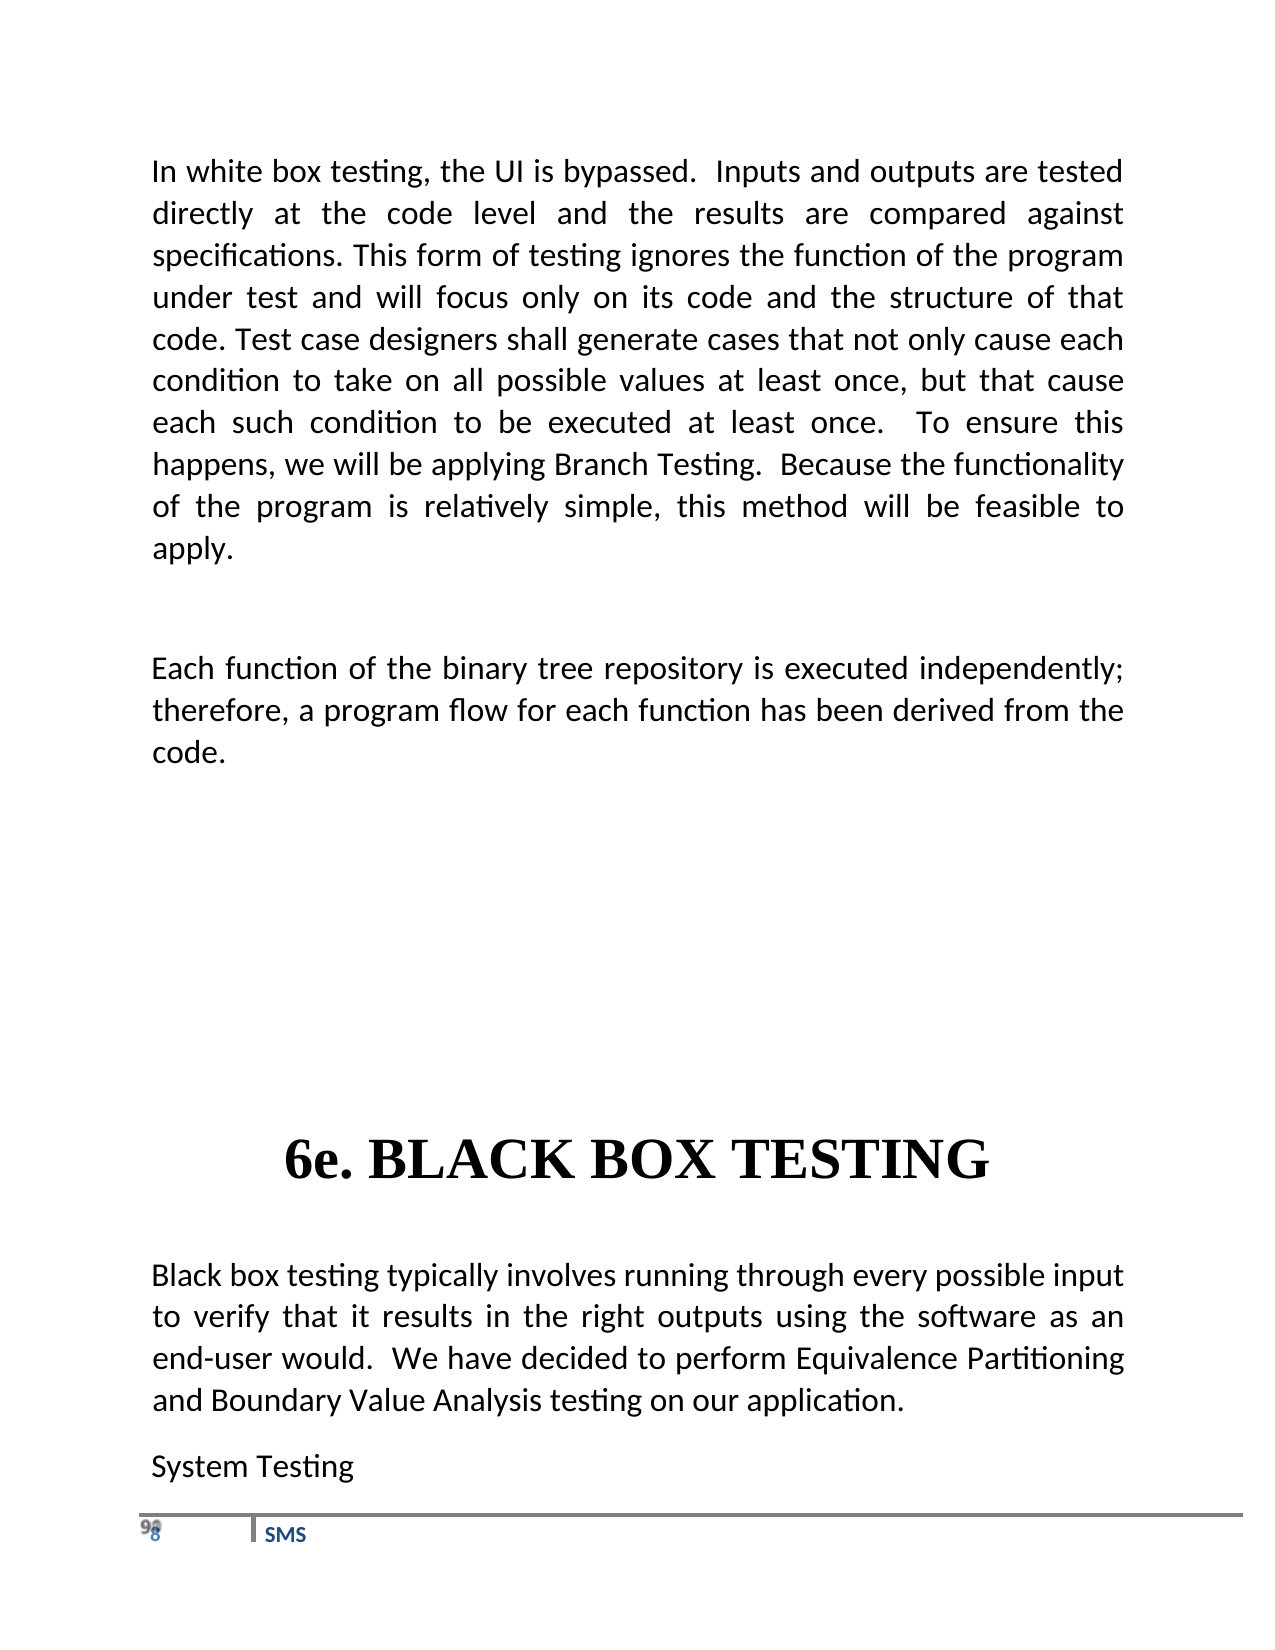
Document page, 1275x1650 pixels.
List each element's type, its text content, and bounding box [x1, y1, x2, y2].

subtitle 6e. BLACK BOX TESTING [123, 1124, 1152, 1191]
text Each function of the binary tree repository is executed independently; therefore, a program flow for each function has been derived from the code. [151, 647, 1126, 772]
picture [138, 1517, 163, 1536]
text Black box testing typically involves running through every possible input to verify that it results in the right outputs using the software as an end-user would. We have decided to perform Equivalence Partitioning and Boundary Value Analysis testing on our application. [151, 1253, 1126, 1420]
text System Testing [151, 1446, 1126, 1486]
text In white box testing, the UI is bypassed. Inputs and outputs are tested directly at the code level and the results are compared against specifications. This form of testing ignores the function of the program under test and will focus only on its code and the structure of that code. Test case designers shall generate cases that not only cause each condition to take on all possible values at least once, but that cause each such condition to be executed at least once. To ensure this happens, we will be applying Branch Testing. Because the functionality of the program is relatively simple, this method will be feasible to apply. [151, 150, 1126, 568]
